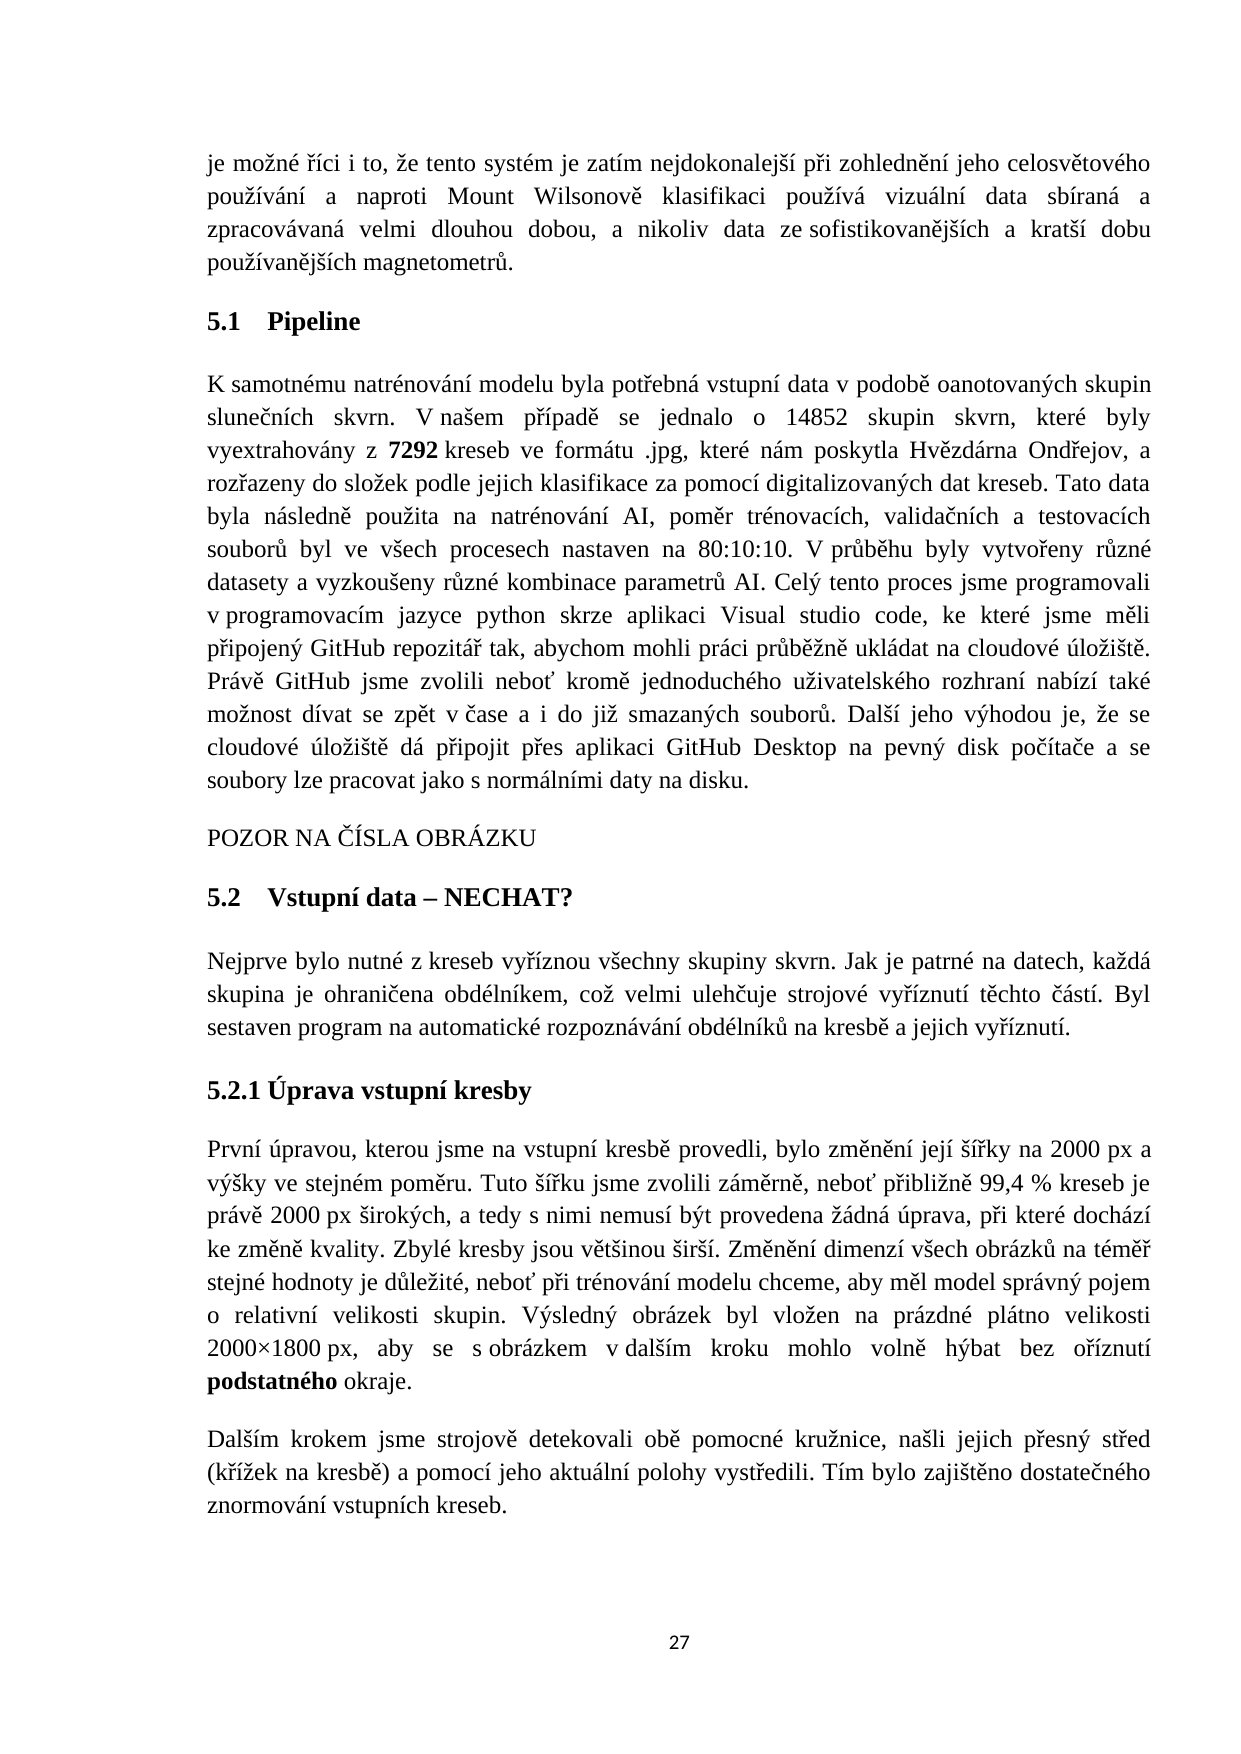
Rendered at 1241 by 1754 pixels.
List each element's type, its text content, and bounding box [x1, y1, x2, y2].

text POZOR NA ČÍSLA OBRÁZKU [207, 823, 1152, 852]
text První úpravou, kterou jsme na vstupní kresbě provedli, bylo změnění její šířky na 2000 px a výšky ve stejném poměru. Tuto šířku jsme zvolili záměrně, neboť přibližně 99,4 % kreseb je právě 2000 px širokých, a tedy s nimi nemusí být provedena žádná úprava, při které dochází ke změně kvality. Zbylé kresby jsou většinou širší. Změnění dimenzí všech obrázků na téměř stejné hodnoty je důležité, neboť při trénování modelu chceme, aby měl model správný pojem o relativní velikosti skupin. Výsledný obrázek byl vložen na prázdné plátno velikosti 2000×1800 px, aby se s obrázkem v dalším kroku mohlo volně hýbat bez oříznutí podstatného okraje. [207, 1134, 1152, 1394]
subtitle Pipeline [207, 305, 1152, 336]
text Nejprve bylo nutné z kreseb vyříznou všechny skupiny skvrn. Jak je patrné na datech, každá skupina je ohraničena obdélníkem, což velmi ulehčuje strojové vyříznutí těchto částí. Byl sestaven program na automatické rozpoznávání obdélníků na kresbě a jejich vyříznutí. [207, 946, 1152, 1041]
text K samotnému natrénování modelu byla potřebná vstupní data v podobě oanotovaných skupin slunečních skvrn. V našem případě se jednalo o 14852 skupin skvrn, které byly vyextrahovány z 7292 kreseb ve formátu .jpg, které nám poskytla Hvězdárna Ondřejov, a rozřazeny do složek podle jejich klasifikace za pomocí digitalizovaných dat kreseb. Tato data byla následně použita na natrénování AI, poměr trénovacích, validačních a testovacích souborů byl ve všech procesech nastaven na 80:10:10. V průběhu byly vytvořeny různé datasety a vyzkoušeny různé kombinace parametrů AI. Celý tento proces jsme programovali v programovacím jazyce python skrze aplikaci Visual studio code, ke které jsme měli připojený GitHub repozitář tak, abychom mohli práci průběžně ukládat na cloudové úložiště. Právě GitHub jsme zvolili neboť kromě jednoduchého uživatelského rozhraní nabízí také možnost dívat se zpět v čase a i do již smazaných souborů. Další jeho výhodou je, že se cloudové úložiště dá připojit přes aplikaci GitHub Desktop na pevný disk počítače a se soubory lze pracovat jako s normálními daty na disku. [207, 369, 1152, 794]
text Dalším krokem jsme strojově detekovali obě pomocné kružnice, našli jejich přesný střed (křížek na kresbě) a pomocí jeho aktuální polohy vystředili. Tím bylo zajištěno dostatečného znormování vstupních kreseb. [207, 1424, 1152, 1518]
subtitle Úprava vstupní kresby [207, 1074, 1152, 1105]
subtitle Vstupní data – NECHAT? [207, 882, 1152, 913]
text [207, 148, 1152, 276]
